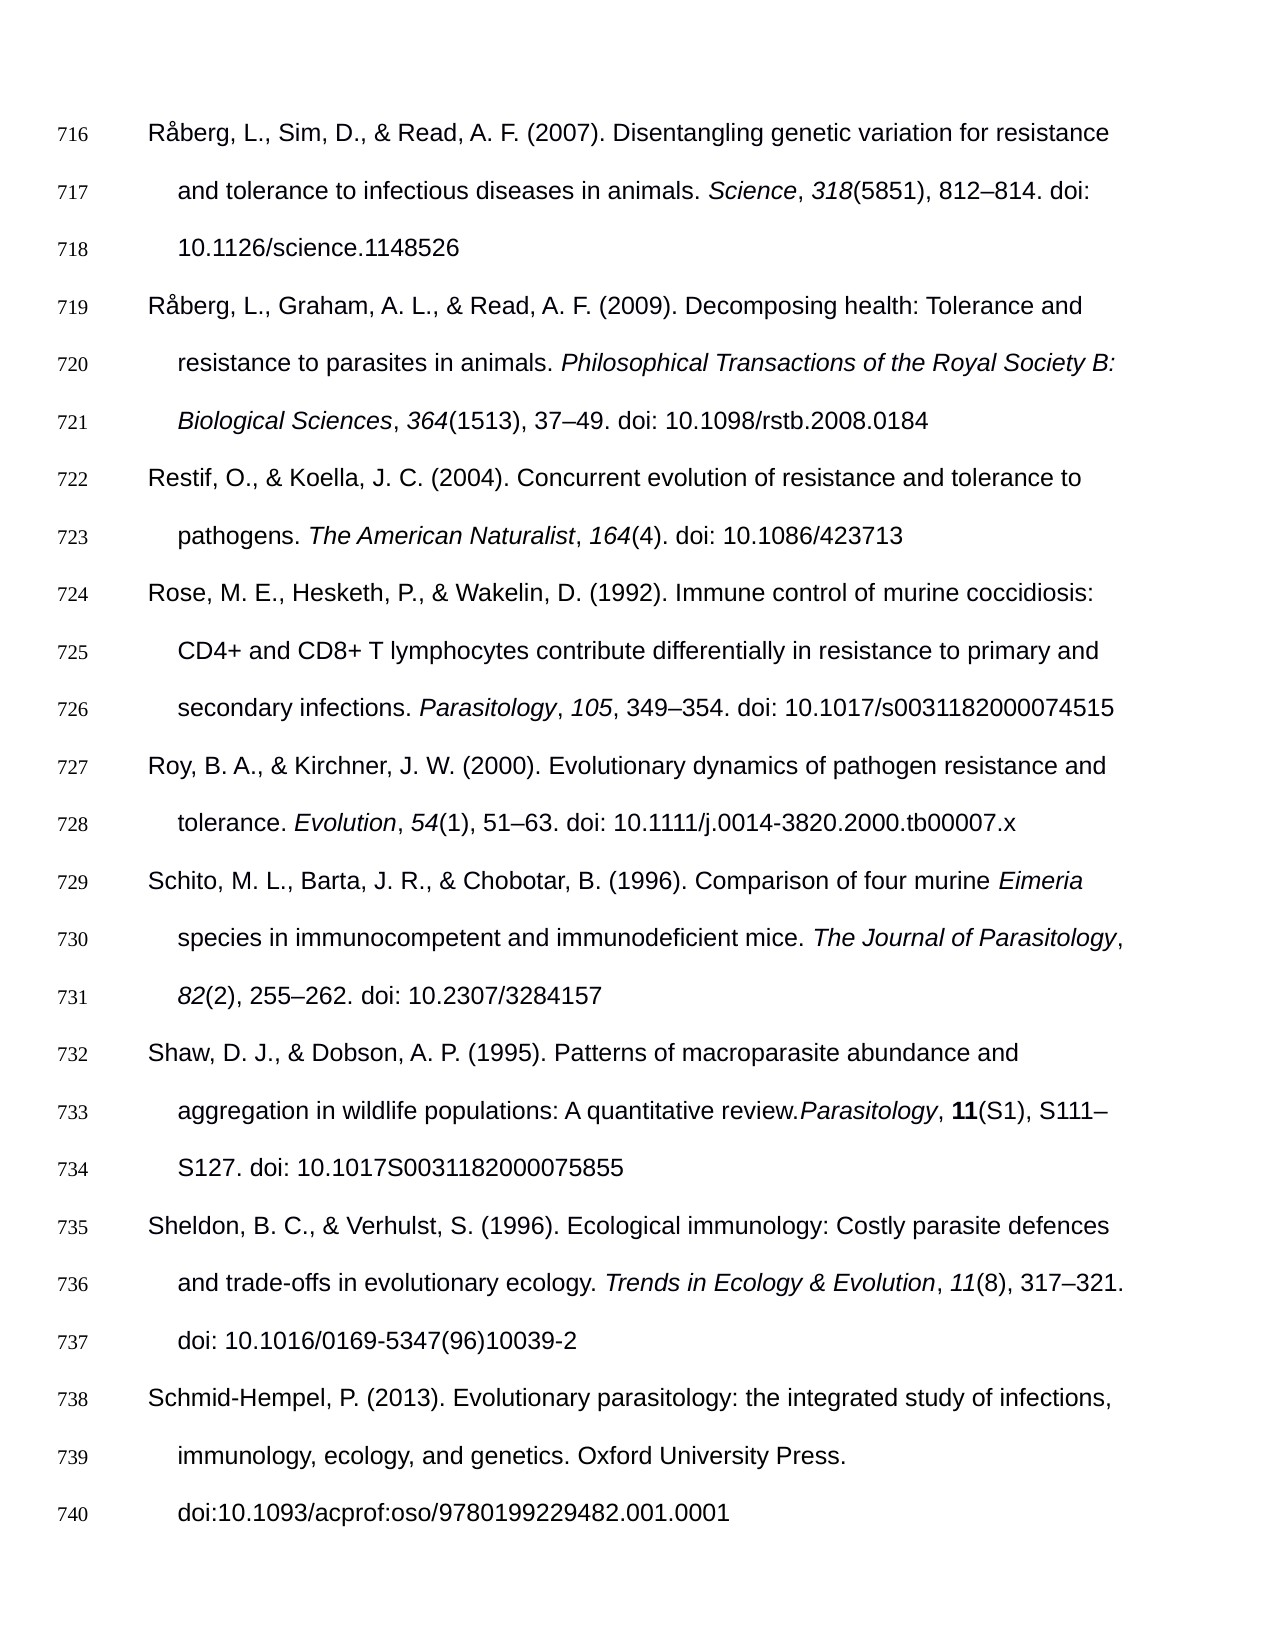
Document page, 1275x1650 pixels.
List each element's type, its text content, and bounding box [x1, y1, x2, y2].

text Shaw, D. J., & Dobson, A. P. (1995). Patterns of macroparasite abundance and aggregation in wildlife populations: A quantitative review.Parasitology, 11(S1), S111–S127. doi: 10.1017S0031182000075855 [148, 1038, 1157, 1182]
text Rose, M. E., Hesketh, P., & Wakelin, D. (1992). Immune control of murine coccidiosis: CD4+ and CD8+ T lymphocytes contribute differentially in resistance to primary and secondary infections. Parasitology, 105, 349–354. doi: 10.1017/s0031182000074515 [148, 578, 1157, 722]
text Sheldon, B. C., & Verhulst, S. (1996). Ecological immunology: Costly parasite defences and trade-offs in evolutionary ecology. Trends in Ecology & Evolution, 11(8), 317–321. doi: 10.1016/0169-5347(96)10039-2 [148, 1211, 1157, 1354]
text Restif, O., & Koella, J. C. (2004). Concurrent evolution of resistance and tolerance to pathogens. The American Naturalist, 164(4). doi: 10.1086/423713 [148, 463, 1157, 549]
text Råberg, L., Sim, D., & Read, A. F. (2007). Disentangling genetic variation for resistance and tolerance to infectious diseases in animals. Science, 318(5851), 812–814. doi: 10.1126/science.1148526 [148, 118, 1157, 262]
text Schito, M. L., Barta, J. R., & Chobotar, B. (1996). Comparison of four murine Eimeria species in immunocompetent and immunodeficient mice. The Journal of Parasitology, 82(2), 255–262. doi: 10.2307/3284157 [148, 866, 1157, 1009]
text Råberg, L., Graham, A. L., & Read, A. F. (2009). Decomposing health: Tolerance and resistance to parasites in animals. Philosophical Transactions of the Royal Society B: Biological Sciences, 364(1513), 37–49. doi: 10.1098/rstb.2008.0184 [148, 291, 1157, 434]
text Roy, B. A., & Kirchner, J. W. (2000). Evolutionary dynamics of pathogen resistance and tolerance. Evolution, 54(1), 51–63. doi: 10.1111/j.0014-3820.2000.tb00007.x [148, 751, 1157, 837]
text Schmid-Hempel, P. (2013). Evolutionary parasitology: the integrated study of infections, immunology, ecology, and genetics. Oxford University Press. doi:10.1093/acprof:oso/9780199229482.001.0001 [148, 1383, 1157, 1527]
